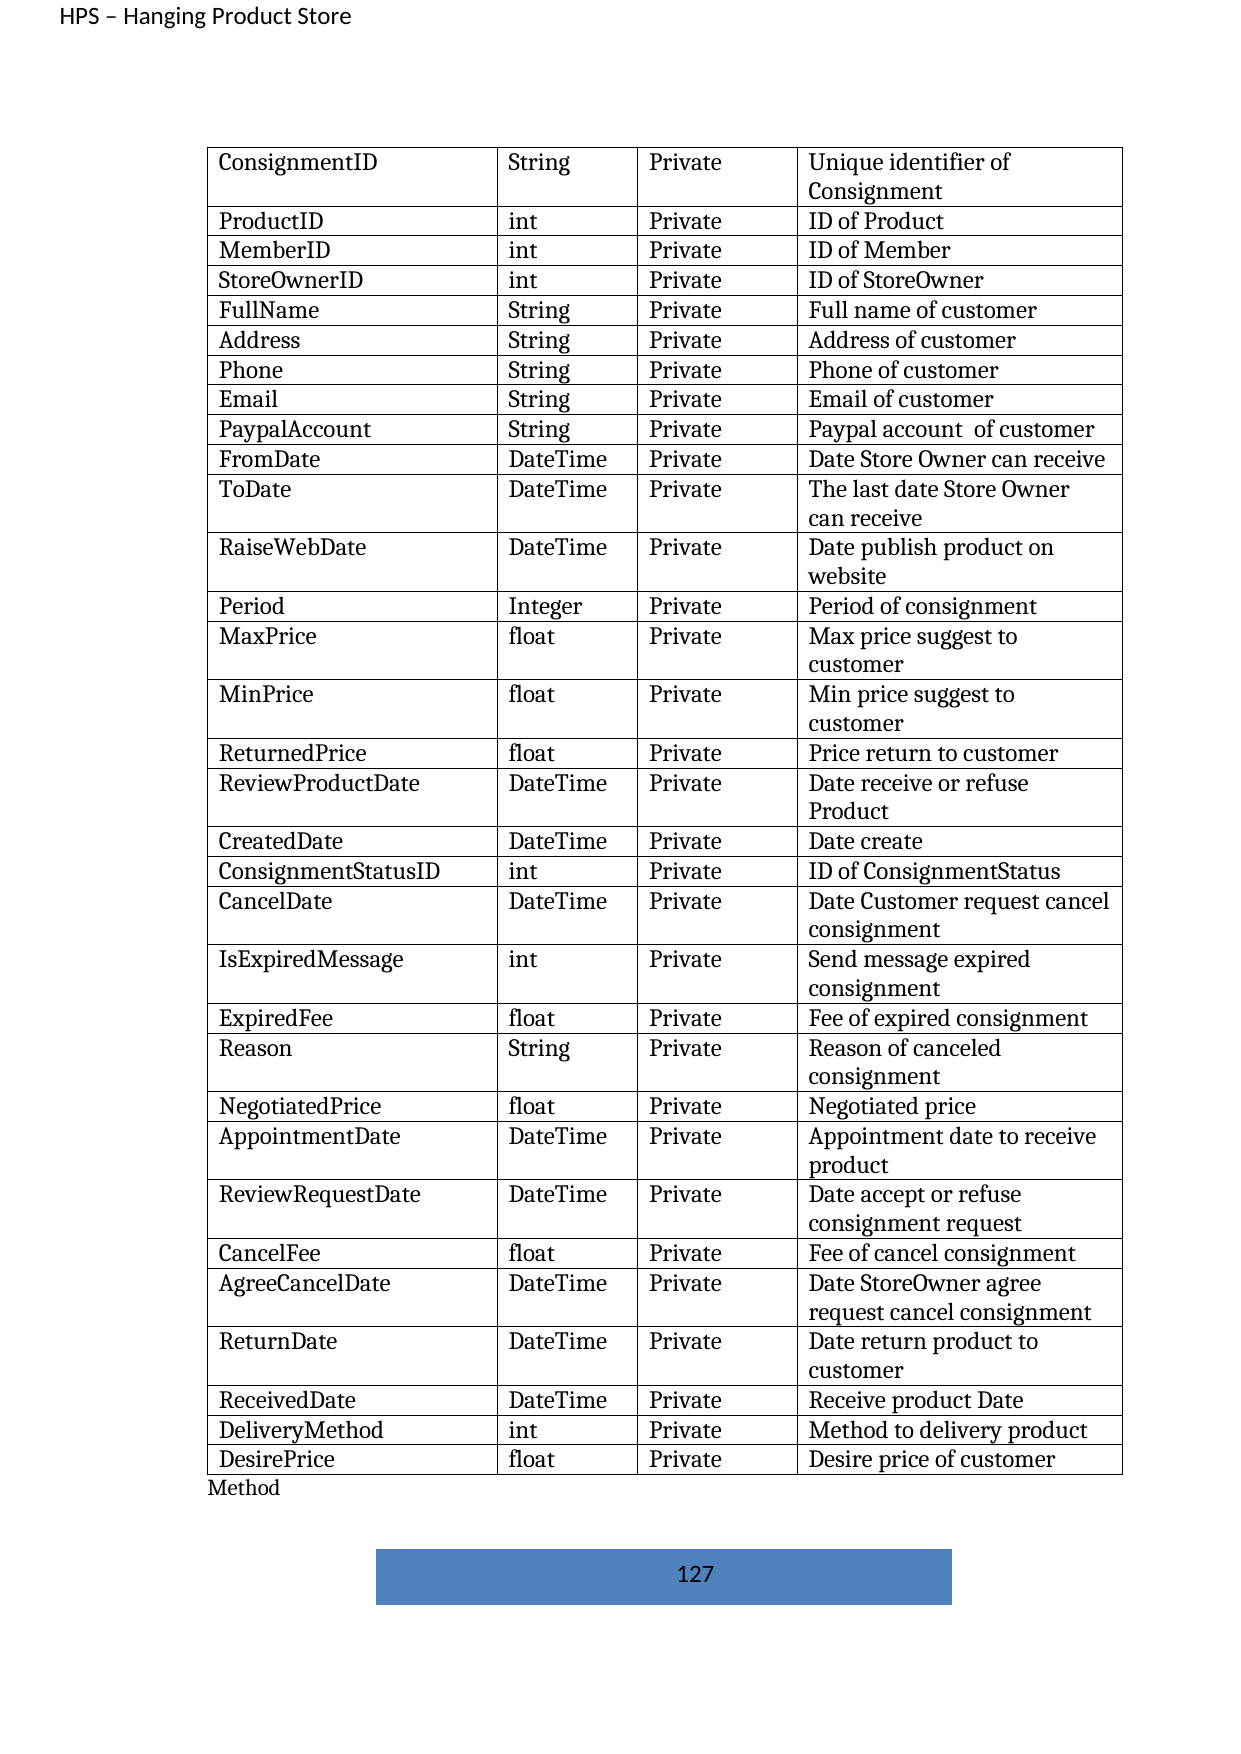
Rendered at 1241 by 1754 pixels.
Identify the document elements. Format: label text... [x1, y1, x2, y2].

table_cell Fee of cancel consignment [798, 1239, 1122, 1268]
table_cell Private [638, 1386, 797, 1414]
table_cell Private [638, 236, 797, 265]
table_cell Date accept or refuse consignment request [798, 1180, 1122, 1238]
table_cell Price return to customer [798, 739, 1122, 767]
table_cell float [498, 1004, 637, 1032]
table_cell Private [638, 1269, 797, 1326]
table_cell DateTime [498, 445, 637, 474]
table_cell DateTime [498, 1122, 637, 1179]
table_cell Private [638, 680, 797, 738]
table_cell Reason [208, 1034, 497, 1091]
table_cell Full name of customer [798, 296, 1122, 325]
table_cell MemberID [208, 236, 497, 265]
table_cell Private [638, 533, 797, 591]
table_cell NegotiatedPrice [208, 1092, 497, 1121]
table_cell String [498, 356, 637, 384]
table_cell Private [638, 887, 797, 944]
table_cell Private [638, 739, 797, 767]
table_cell int [498, 207, 637, 235]
table_cell PaypalAccount [208, 415, 497, 444]
table_cell DateTime [498, 827, 637, 856]
table_cell Private [638, 945, 797, 1003]
table_cell Private [638, 857, 797, 886]
table_cell String [498, 296, 637, 325]
table_cell Desire price of customer [798, 1445, 1122, 1474]
table_cell Private [638, 827, 797, 856]
table_cell The last date Store Owner can receive [798, 475, 1122, 532]
table_cell Date Customer request cancel consignment [798, 887, 1122, 944]
table_cell CancelDate [208, 887, 497, 944]
table_cell int [498, 266, 637, 295]
table_cell String [498, 148, 637, 206]
table_cell CancelFee [208, 1239, 497, 1268]
table_cell Private [638, 592, 797, 621]
table_cell FullName [208, 296, 497, 325]
table_cell int [498, 1416, 637, 1444]
table_cell Private [638, 148, 797, 206]
table_cell Private [638, 445, 797, 474]
table_cell Integer [498, 592, 637, 621]
table_cell DateTime [498, 475, 637, 532]
table_cell Private [638, 1445, 797, 1474]
table_cell Private [638, 385, 797, 414]
table_cell Private [638, 207, 797, 235]
table_cell ConsignmentID [208, 148, 497, 206]
table_cell Appointment date to receive product [798, 1122, 1122, 1179]
table_cell ReviewProductDate [208, 769, 497, 826]
table_cell String [498, 385, 637, 414]
table_cell int [498, 857, 637, 886]
table_cell ConsignmentStatusID [208, 857, 497, 886]
table_cell ReturnDate [208, 1327, 497, 1385]
table_cell Private [638, 1122, 797, 1179]
table_cell Private [638, 1092, 797, 1121]
table_cell Period [208, 592, 497, 621]
table_cell int [498, 236, 637, 265]
table_cell Reason of canceled consignment [798, 1034, 1122, 1091]
table_cell Method to delivery product [798, 1416, 1122, 1444]
table_cell Address of customer [798, 326, 1122, 354]
table_cell DateTime [498, 1269, 637, 1326]
table_cell float [498, 1239, 637, 1268]
table_cell DesirePrice [208, 1445, 497, 1474]
table_cell ReturnedPrice [208, 739, 497, 767]
table_cell DateTime [498, 887, 637, 944]
table_cell Date return product to customer [798, 1327, 1122, 1385]
table_cell MaxPrice [208, 622, 497, 679]
table_cell CreatedDate [208, 827, 497, 856]
text Method [207, 1475, 1122, 1501]
table_cell Email [208, 385, 497, 414]
table_cell String [498, 415, 637, 444]
table_cell DateTime [498, 1327, 637, 1385]
table_cell Address [208, 326, 497, 354]
table_cell Min price suggest to customer [798, 680, 1122, 738]
table_cell Private [638, 475, 797, 532]
table_cell Receive product Date [798, 1386, 1122, 1414]
table_cell Date receive or refuse Product [798, 769, 1122, 826]
table_cell Private [638, 769, 797, 826]
table_cell ReviewRequestDate [208, 1180, 497, 1238]
table_cell String [498, 326, 637, 354]
table_cell String [498, 1034, 637, 1091]
table_cell ToDate [208, 475, 497, 532]
table_cell Email of customer [798, 385, 1122, 414]
table_cell FromDate [208, 445, 497, 474]
table_cell float [498, 739, 637, 767]
table_cell int [498, 945, 637, 1003]
table_cell float [498, 1445, 637, 1474]
table_cell ExpiredFee [208, 1004, 497, 1032]
table_cell ID of StoreOwner [798, 266, 1122, 295]
table_cell float [498, 1092, 637, 1121]
table_cell Private [638, 1416, 797, 1444]
table_cell Private [638, 1004, 797, 1032]
table_cell MinPrice [208, 680, 497, 738]
table_cell Private [638, 296, 797, 325]
table_cell Date create [798, 827, 1122, 856]
table_cell Private [638, 326, 797, 354]
table_cell DeliveryMethod [208, 1416, 497, 1444]
table_cell DateTime [498, 1180, 637, 1238]
table_cell IsExpiredMessage [208, 945, 497, 1003]
table_cell StoreOwnerID [208, 266, 497, 295]
table_cell DateTime [498, 769, 637, 826]
table_cell Date publish product on website [798, 533, 1122, 591]
table_cell AppointmentDate [208, 1122, 497, 1179]
table_cell AgreeCancelDate [208, 1269, 497, 1326]
table_cell ProductID [208, 207, 497, 235]
table_cell ID of Product [798, 207, 1122, 235]
table_cell Paypal account of customer [798, 415, 1122, 444]
table_cell Private [638, 1180, 797, 1238]
table_cell Max price suggest to customer [798, 622, 1122, 679]
table_cell Unique identifier of Consignment [798, 148, 1122, 206]
table_cell Private [638, 1034, 797, 1091]
table_cell Date Store Owner can receive [798, 445, 1122, 474]
table_cell RaiseWebDate [208, 533, 497, 591]
table_cell float [498, 680, 637, 738]
table_cell Private [638, 1239, 797, 1268]
table_cell Period of consignment [798, 592, 1122, 621]
table_cell Fee of expired consignment [798, 1004, 1122, 1032]
table_cell ReceivedDate [208, 1386, 497, 1414]
table_cell Send message expired consignment [798, 945, 1122, 1003]
table_cell DateTime [498, 533, 637, 591]
table_cell float [498, 622, 637, 679]
table_cell Private [638, 622, 797, 679]
table_cell Private [638, 1327, 797, 1385]
table_cell Date StoreOwner agree request cancel consignment [798, 1269, 1122, 1326]
table_cell Negotiated price [798, 1092, 1122, 1121]
table_cell Phone of customer [798, 356, 1122, 384]
table_cell Phone [208, 356, 497, 384]
table_cell Private [638, 415, 797, 444]
table_cell ID of ConsignmentStatus [798, 857, 1122, 886]
table_cell Private [638, 356, 797, 384]
table_cell DateTime [498, 1386, 637, 1414]
table_cell ID of Member [798, 236, 1122, 265]
table_cell Private [638, 266, 797, 295]
